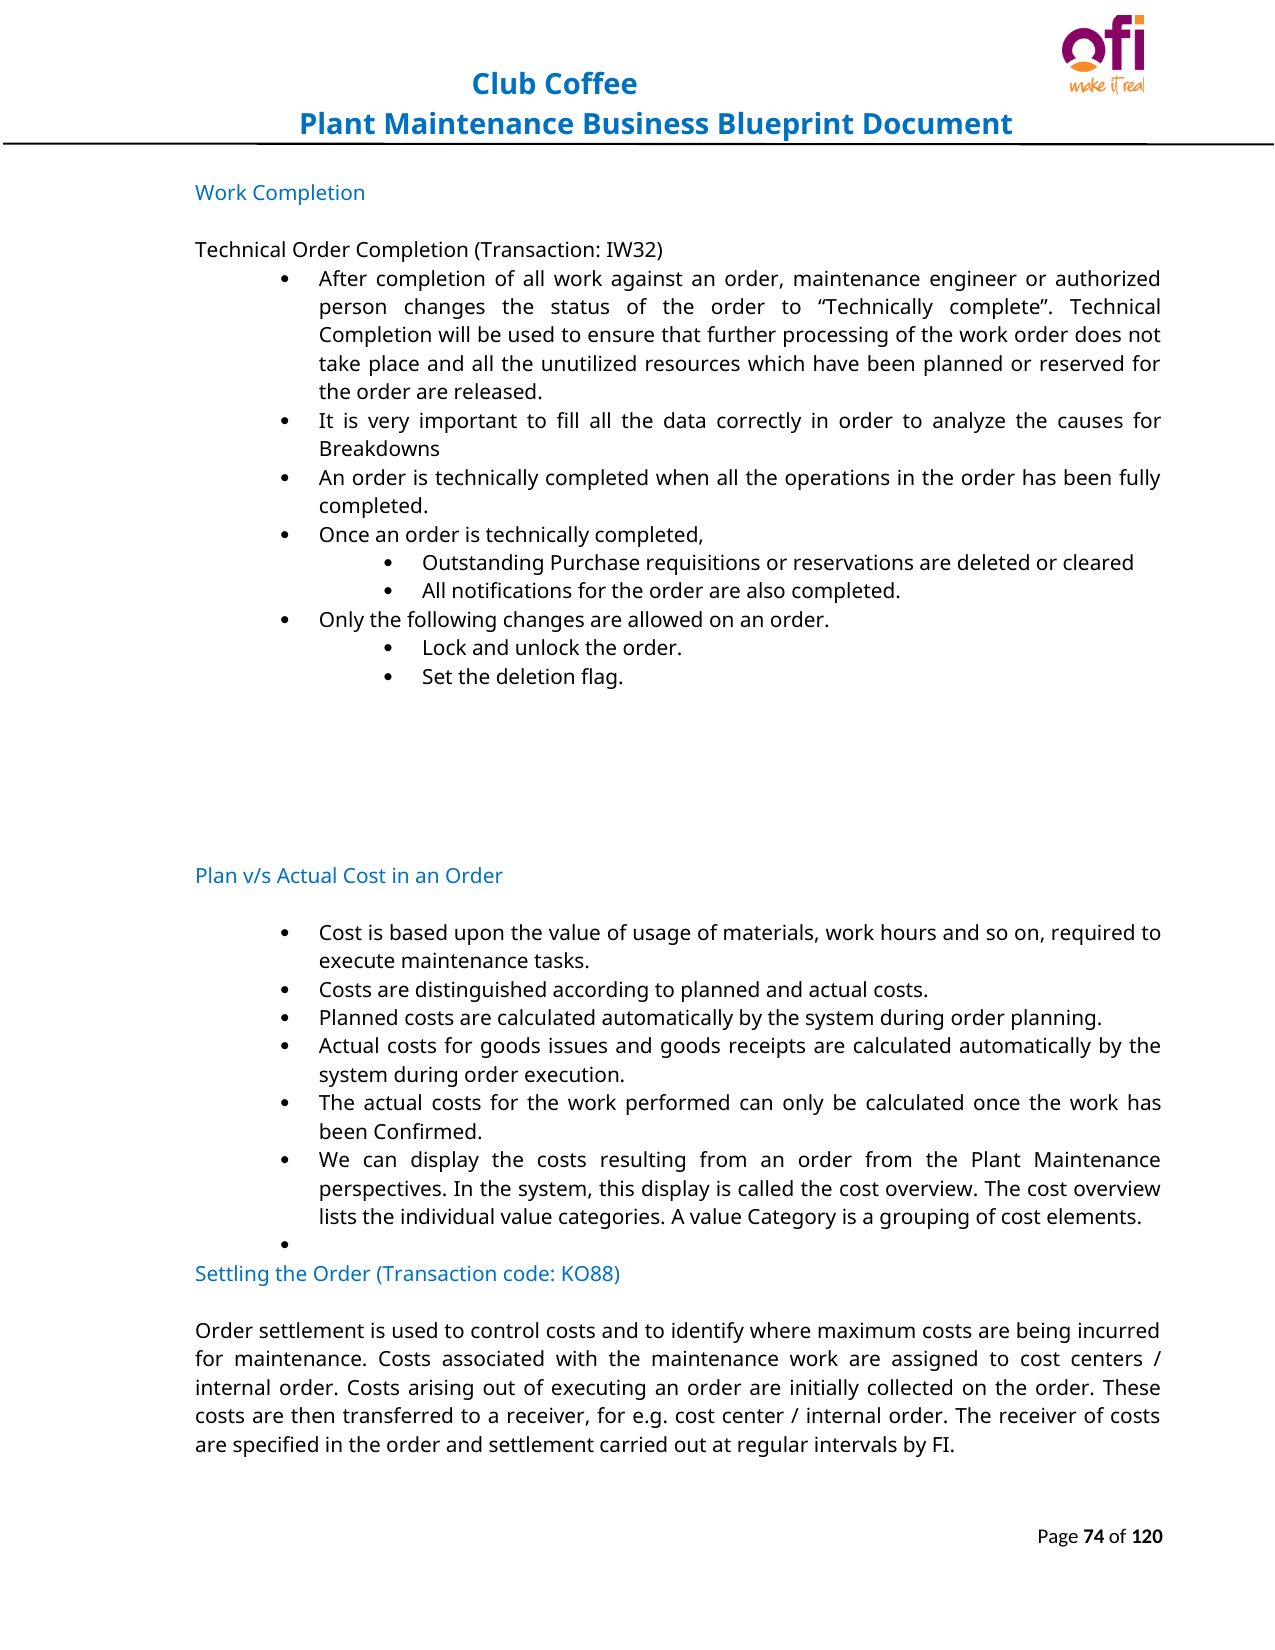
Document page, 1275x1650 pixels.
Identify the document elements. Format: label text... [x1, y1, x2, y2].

list Outstanding Purchase requisitions or reservations are deleted or cleared [384, 548, 1162, 577]
list Lock and unlock the order. [384, 633, 1162, 662]
list Costs are distinguished according to planned and actual costs. [281, 975, 1162, 1003]
text Technical Order Completion (Transaction: IW32) [195, 235, 1162, 264]
list Planned costs are calculated automatically by the system during order planning. [281, 1003, 1162, 1032]
list An order is technically completed when all the operations in the order has been fully completed. [281, 463, 1162, 520]
list Cost is based upon the value of usage of materials, work hours and so on, required to execute maintenance tasks. [281, 918, 1162, 975]
text Order settlement is used to control costs and to identify where maximum costs are being incurred for maintenance. Costs associated with the maintenance work are assigned to cost centers / internal order. Costs arising out of executing an order are initially collected on the order. These costs are then transferred to a receiver, for e.g. cost center / internal order. The receiver of costs are specified in the order and settlement carried out at regular intervals by FI. [195, 1316, 1162, 1458]
list Once an order is technically completed, [281, 520, 1162, 548]
text Settling the Order (Transaction code: KO88) [195, 1259, 1162, 1287]
list It is very important to fill all the data correctly in order to analyze the causes for Breakdowns [281, 406, 1162, 463]
list Actual costs for goods issues and goods receipts are calculated automatically by the system during order execution. [281, 1032, 1162, 1088]
list Only the following changes are allowed on an order. [281, 605, 1162, 633]
list We can display the costs resulting from an order from the Plant Maintenance perspectives. In the system, this display is called the cost overview. The cost overview lists the individual value categories. A value Category is a grouping of cost elements. [281, 1145, 1162, 1231]
list All notifications for the order are also completed. [384, 577, 1162, 605]
list The actual costs for the work performed can only be calculated once the work has been Confirmed. [281, 1088, 1162, 1145]
text Work Completion [195, 178, 1162, 207]
list Set the deletion flag. [384, 662, 1162, 690]
picture [1061, 15, 1144, 95]
text Plan v/s Actual Cost in an Order [195, 861, 1162, 889]
list After completion of all work against an order, maintenance engineer or authorized person changes the status of the order to “Technically complete”. Technical Completion will be used to ensure that further processing of the work order does not take place and all the unutilized resources which have been planned or reserved for the order are released. [281, 264, 1162, 406]
